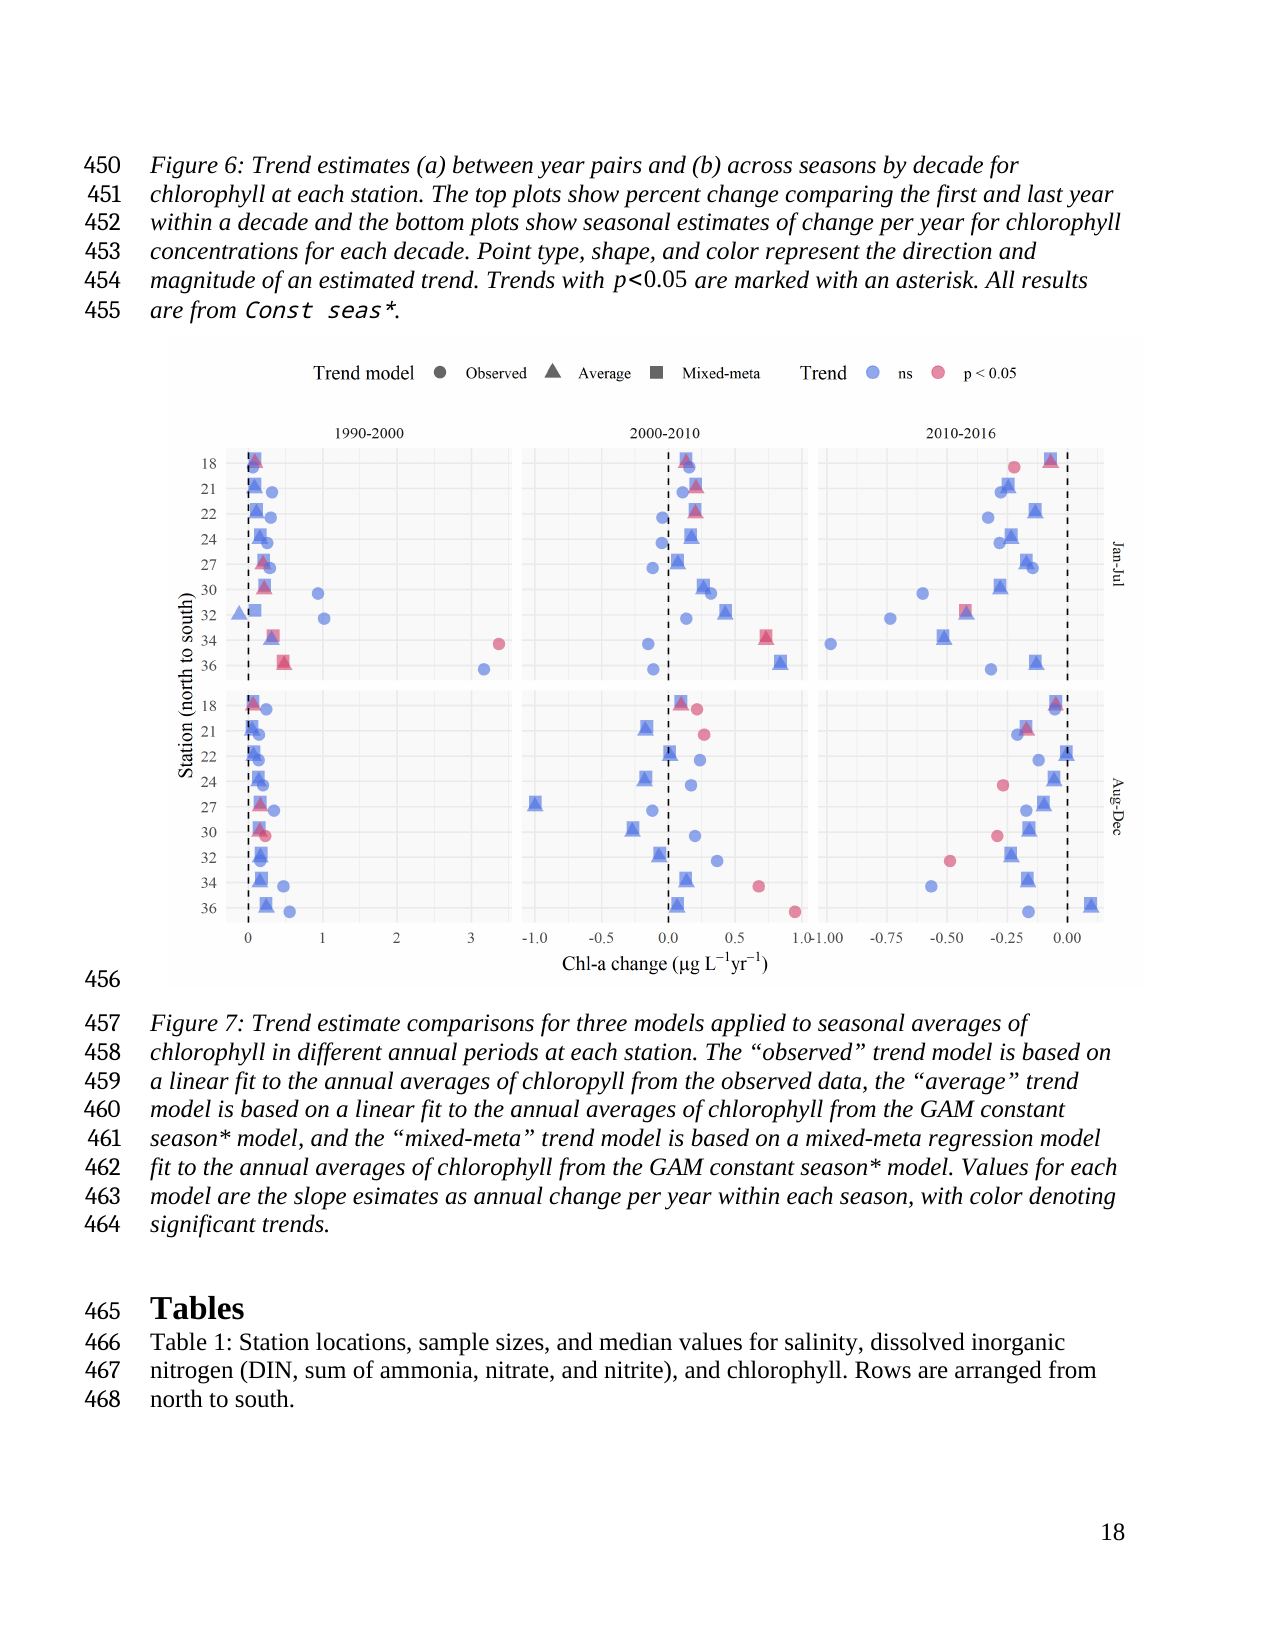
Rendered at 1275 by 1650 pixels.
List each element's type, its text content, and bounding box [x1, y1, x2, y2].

text Figure 7: Trend estimate comparisons for three models applied to seasonal averages of chlorophyll in different annual periods at each station. The “observed” trend model is based on a linear fit to the annual averages of chloropyll from the observed data, the “average” trend model is based on a linear fit to the annual averages of chlorophyll from the GAM constant season* model, and the “mixed-meta” trend model is based on a mixed-meta regression model fit to the annual averages of chlorophyll from the GAM constant season* model. Values for each model are the slope esimates as annual change per year within each season, with color denoting significant trends. [150, 1008, 1125, 1238]
subtitle Tables [150, 1288, 1125, 1327]
text Figure 6: Trend estimates (a) between year pairs and (b) across seasons by decade for chlorophyll at each station. The top plots show percent change comparing the first and last year within a decade and the bottom plots show seasonal estimates of change per year for chlorophyll concentrations for each decade. Point type, shape, and color represent the direction and magnitude of an estimated trend. Trends with are marked with an asterisk. All results are from Const seas*. [150, 150, 1125, 325]
picture [168, 337, 1144, 988]
